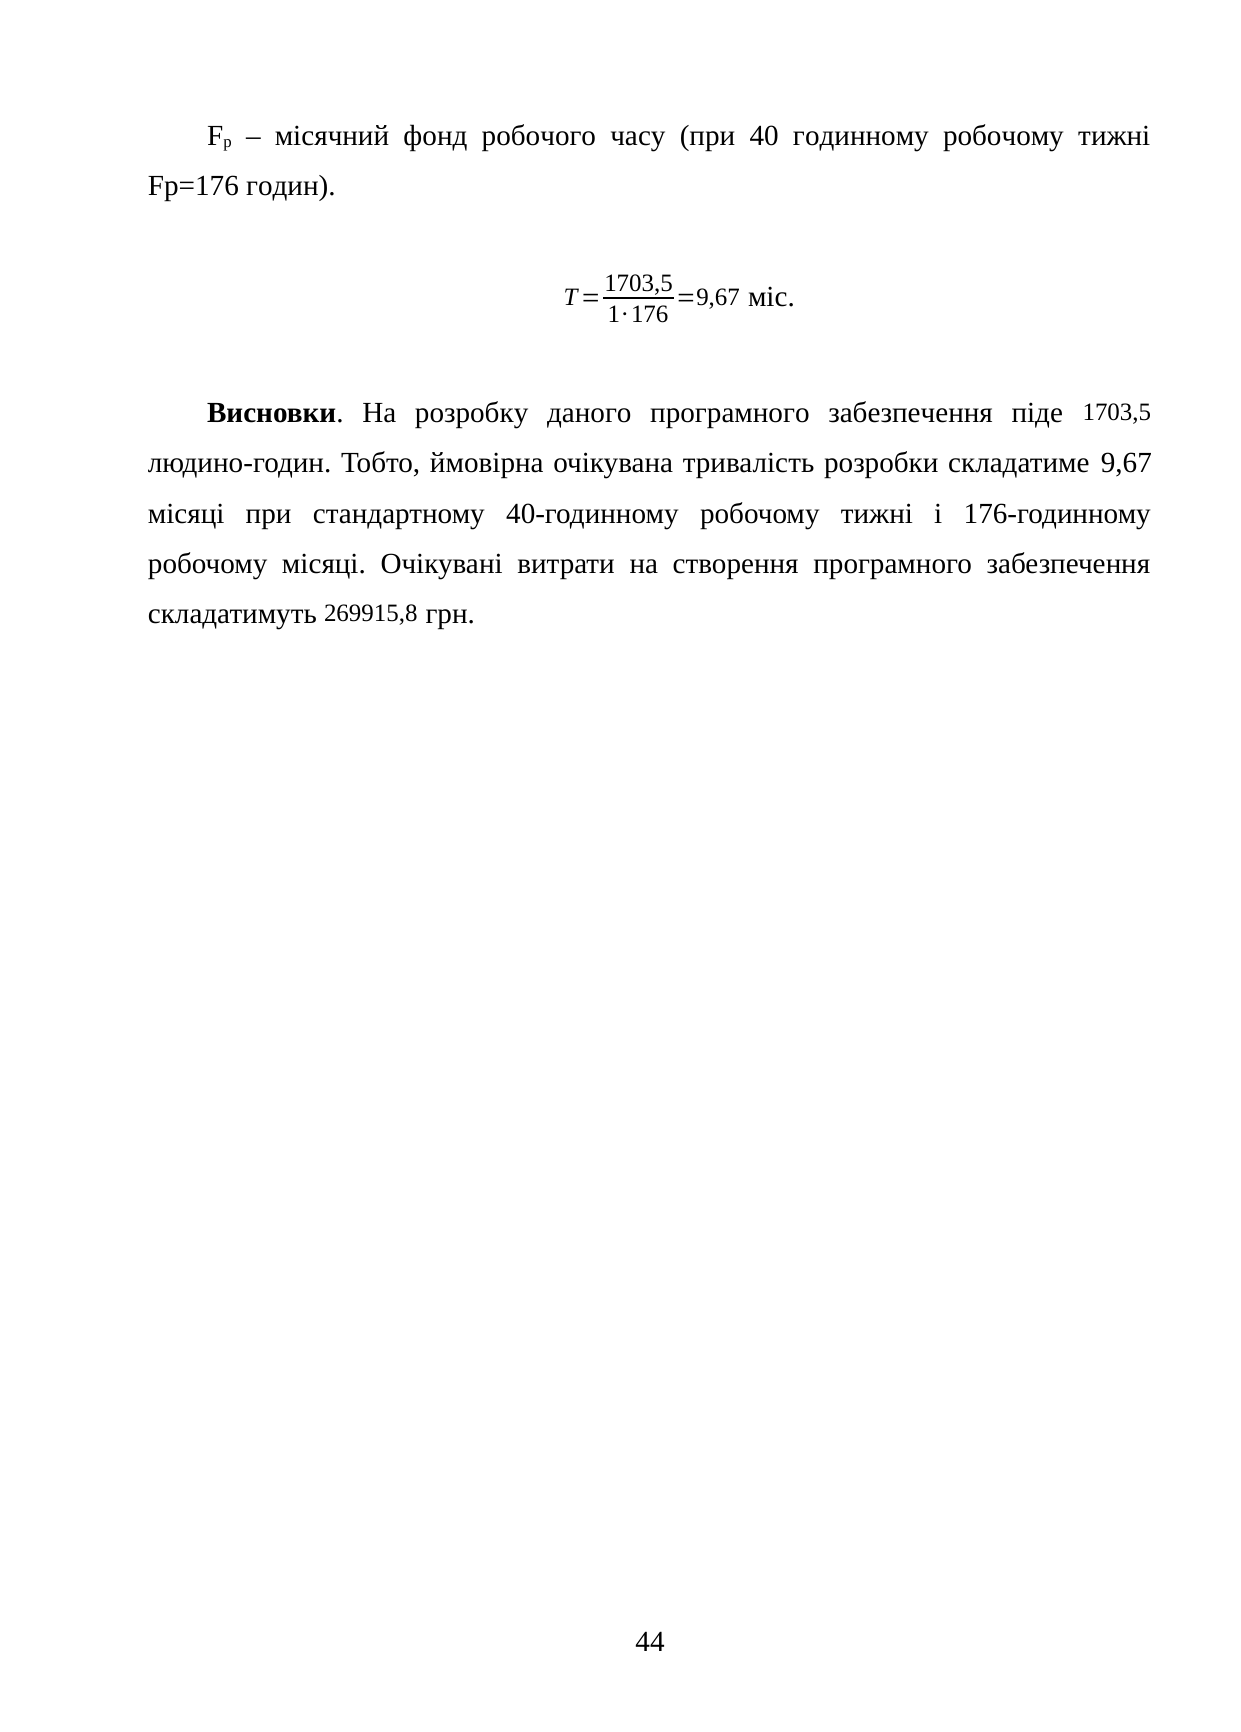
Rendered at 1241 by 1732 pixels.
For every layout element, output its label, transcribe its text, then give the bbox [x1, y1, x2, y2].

text Fp – місячний фонд робочого часу (при 40 годинному робочому тижні Fp=176 годин). [148, 118, 1152, 202]
text Висновки. На розробку даного програмного забезпечення піде людино-годин. Тобто, ймовірна очікувана тривалість розробки складатиме 9,67 місяці при стандартному 40-годинному робочому тижні і 176-годинному робочому місяці. Очікувані витрати на створення програмного забезпечення складатимуть грн. [148, 395, 1152, 630]
text міс. [148, 269, 1152, 328]
